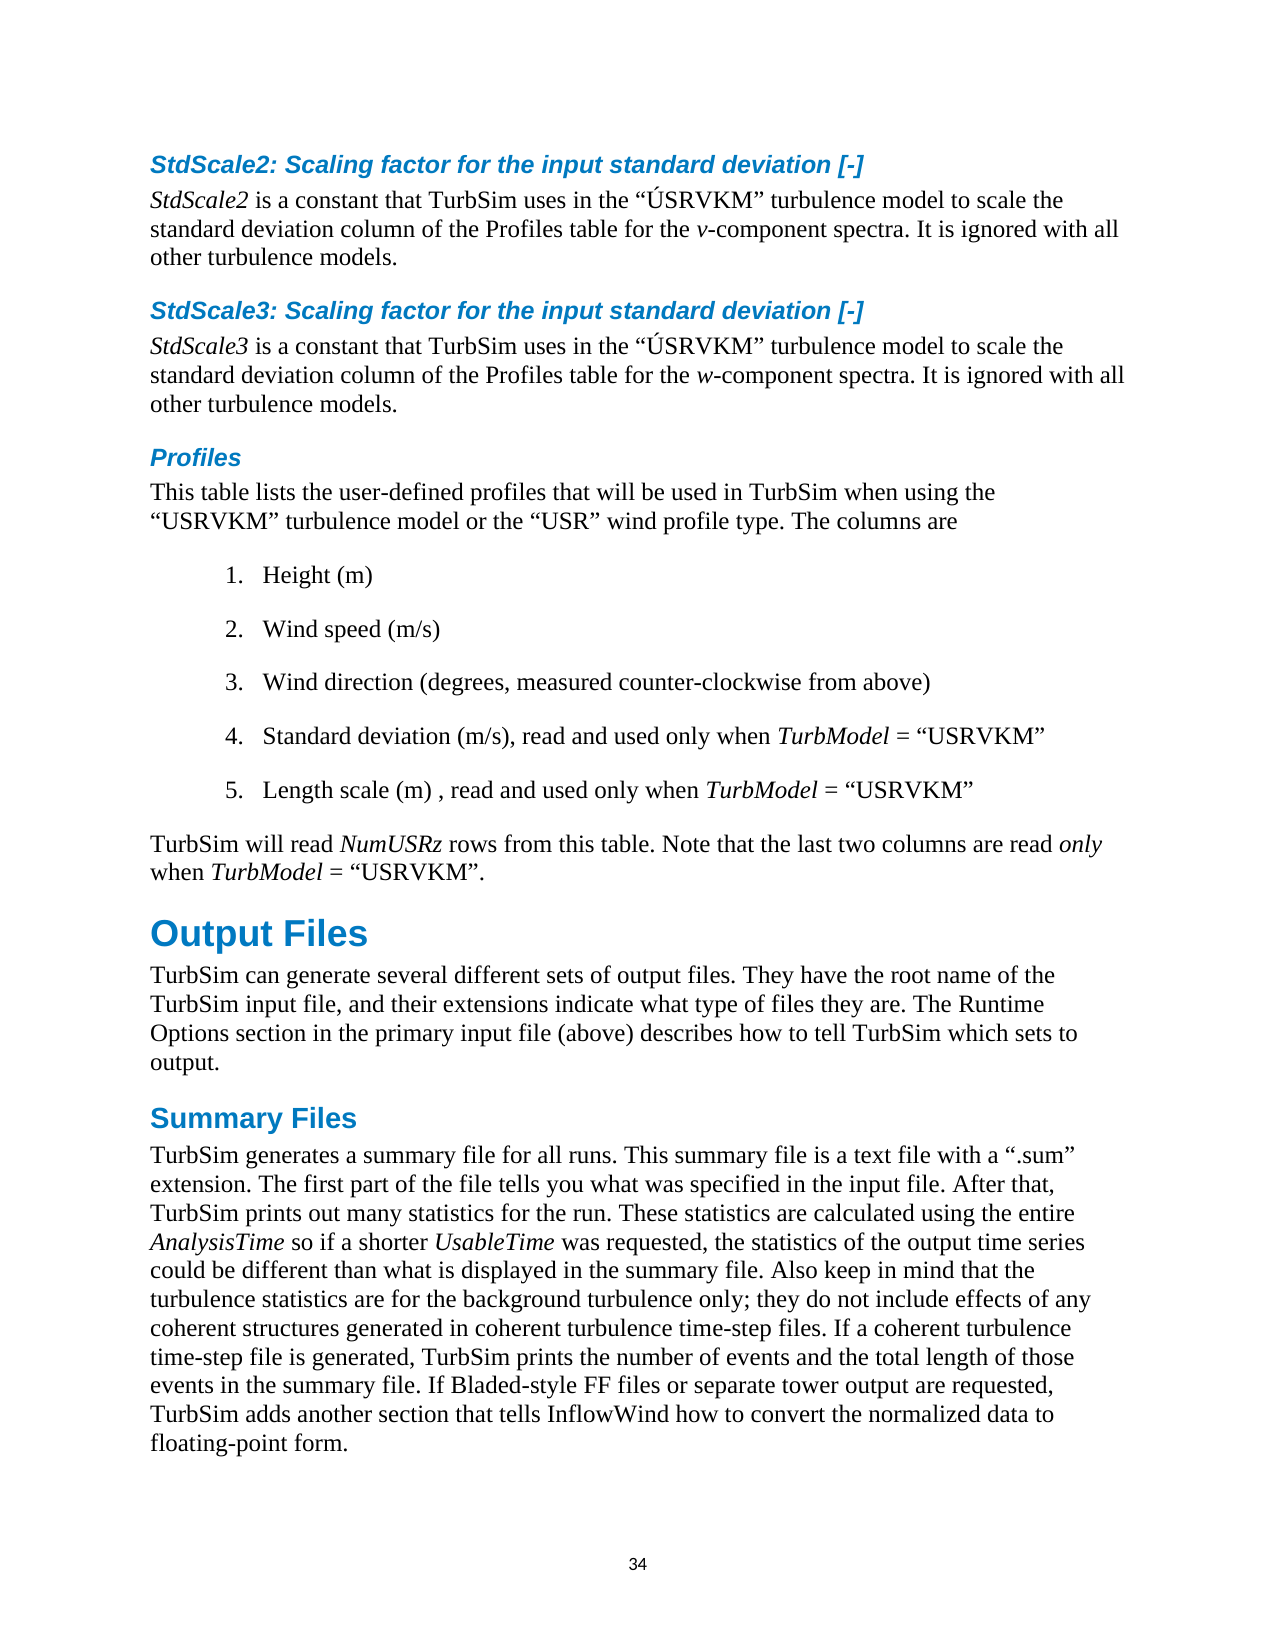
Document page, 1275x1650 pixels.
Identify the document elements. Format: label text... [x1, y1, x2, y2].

list Wind speed (m/s) [225, 614, 1125, 642]
text Profiles [150, 442, 1125, 471]
text StdScale3: Scaling factor for the input standard deviation [-] [150, 296, 1125, 325]
text TurbSim can generate several different sets of output files. They have the root name of the TurbSim input file, and their extensions indicate what type of files they are. The Runtime Options section in the primary input file (above) describes how to tell TurbSim which sets to output. [150, 961, 1125, 1076]
text TurbSim will read NumUSRz rows from this table. Note that the last two columns are read only when TurbModel = “USRVKM”. [150, 829, 1125, 886]
text Output Files [150, 911, 1125, 954]
text StdScale3 is a constant that TurbSim uses in the “ÚSRVKM” turbulence model to scale the standard deviation column of the Profiles table for the w-component spectra. It is ignored with all other turbulence models. [150, 331, 1125, 417]
list Wind direction (degrees, measured counter-clockwise from above) [225, 667, 1125, 696]
text Summary Files [150, 1101, 1125, 1134]
list Height (m) [225, 560, 1125, 589]
list Standard deviation (m/s), read and used only when TurbModel = “USRVKM” [225, 721, 1125, 750]
text This table lists the user-defined profiles that will be used in TurbSim when using the “USRVKM” turbulence model or the “USR” wind profile type. The columns are [150, 477, 1125, 535]
list Length scale (m) , read and used only when TurbModel = “USRVKM” [225, 775, 1125, 804]
text StdScale2 is a constant that TurbSim uses in the “ÚSRVKM” turbulence model to scale the standard deviation column of the Profiles table for the v-component spectra. It is ignored with all other turbulence models. [150, 185, 1125, 271]
text StdScale2: Scaling factor for the input standard deviation [-] [150, 150, 1125, 179]
text TurbSim generates a summary file for all runs. This summary file is a text file with a “.sum” extension. The first part of the file tells you what was specified in the input file. After that, TurbSim prints out many statistics for the run. These statistics are calculated using the entire AnalysisTime so if a shorter UsableTime was requested, the statistics of the output time series could be different than what is displayed in the summary file. Also keep in mind that the turbulence statistics are for the background turbulence only; they do not include effects of any coherent structures generated in coherent turbulence time-step files. If a coherent turbulence time-step file is generated, TurbSim prints the number of events and the total length of those events in the summary file. If Bladed-style FF files or separate tower output are requested, TurbSim adds another section that tells InflowWind how to convert the normalized data to floating-point form. [150, 1140, 1125, 1457]
